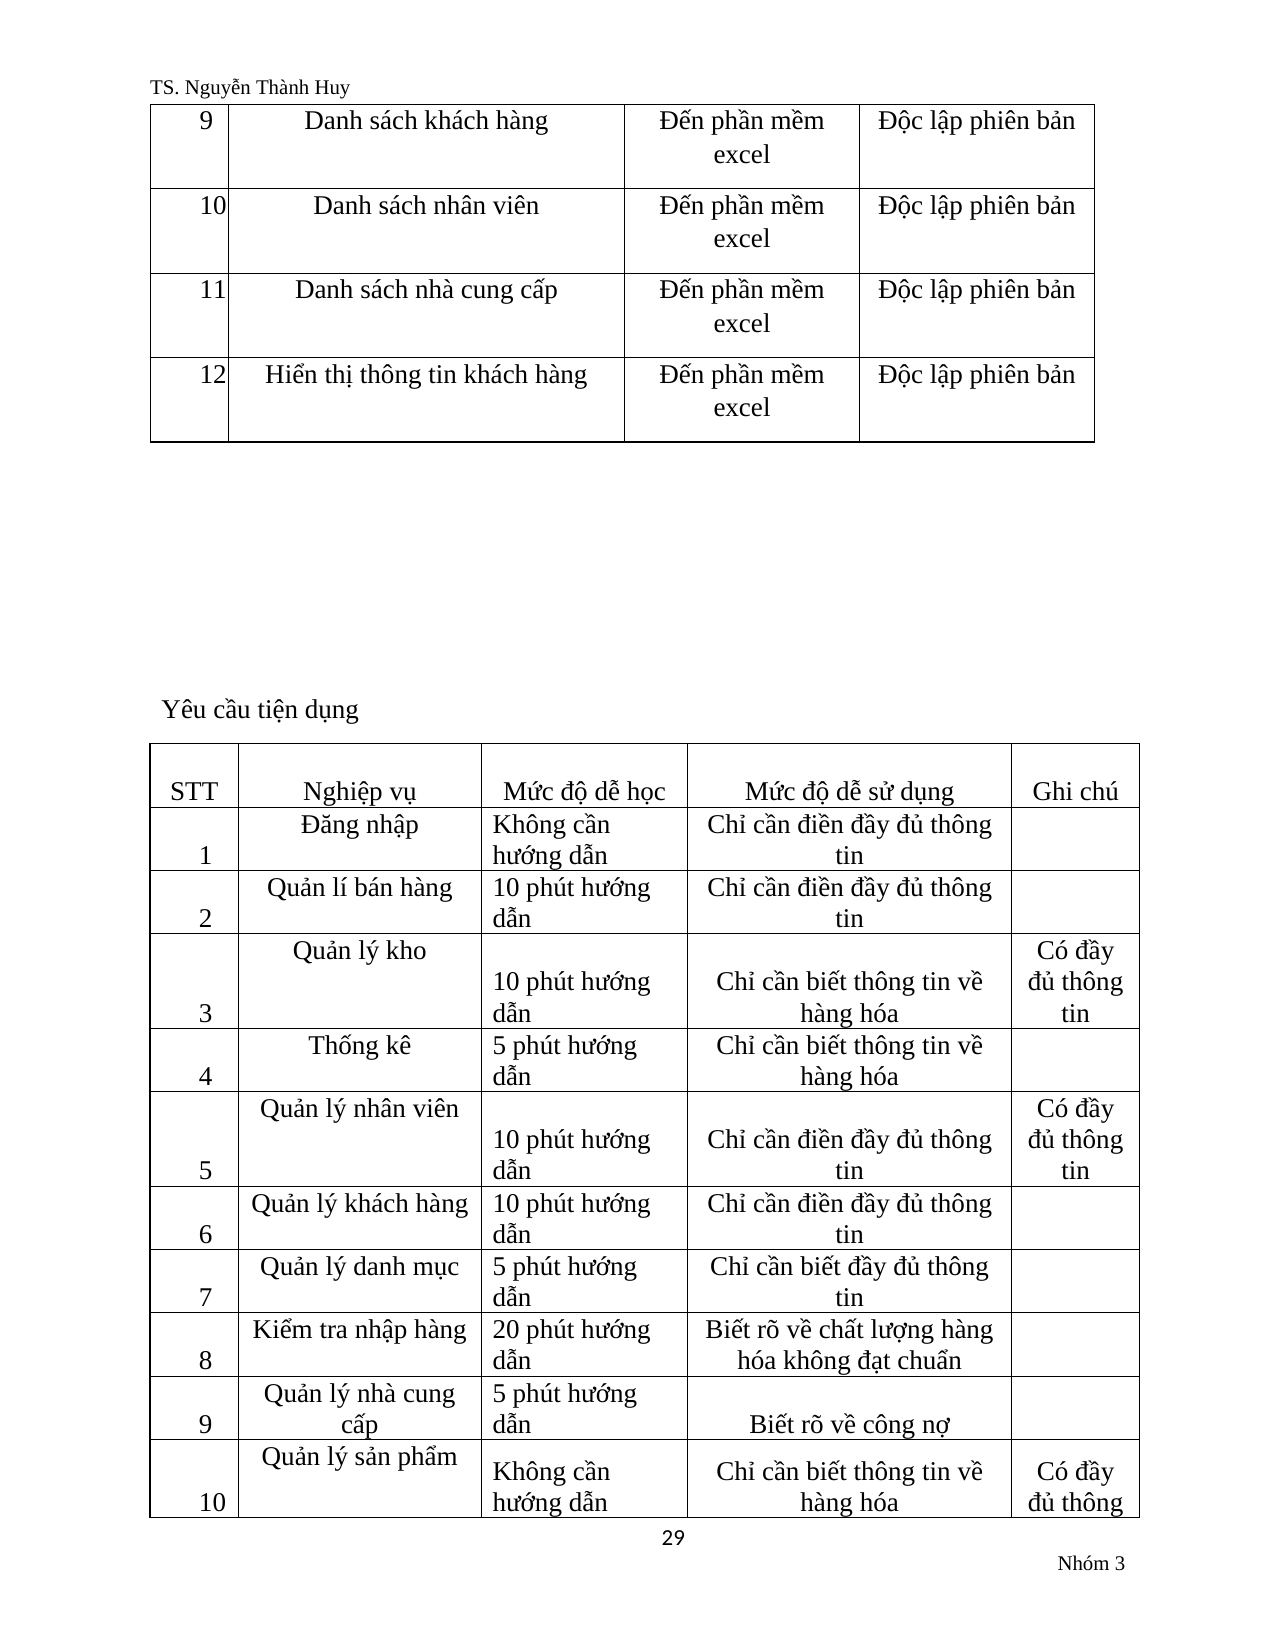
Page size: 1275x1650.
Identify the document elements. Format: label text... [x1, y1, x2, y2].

table_cell [151, 358, 228, 441]
table_cell [151, 1313, 238, 1376]
table_cell Đăng nhập [239, 808, 481, 870]
table_cell Nghiệp vụ [239, 744, 481, 807]
table_cell Mức độ dễ học [482, 744, 687, 807]
table_cell Ghi chú [1012, 744, 1139, 807]
table_cell STT [151, 744, 238, 807]
table_cell [1012, 1313, 1139, 1376]
table_cell Có đầy đủ thông tin [1012, 934, 1139, 1028]
table_cell 5 phút hướng dẫn [482, 1377, 687, 1439]
table_cell Kiểm tra nhập hàng [239, 1313, 481, 1376]
table_cell Chỉ cần điền đầy đủ thông tin [688, 808, 1011, 870]
table_cell [1012, 1250, 1139, 1312]
table_cell [1012, 1187, 1139, 1249]
table_cell Độc lập phiên bản [860, 105, 1094, 188]
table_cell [688, 1440, 1011, 1517]
table_cell Quản lý nhà cung cấp [239, 1377, 481, 1439]
table_cell Quản lí bán hàng [239, 871, 481, 933]
table_cell Độc lập phiên bản [860, 189, 1094, 272]
table_cell Quản lý nhân viên [239, 1092, 481, 1186]
table_cell Chỉ cần điền đầy đủ thông tin [688, 871, 1011, 933]
table_cell Thống kê [239, 1029, 481, 1091]
table_cell Chỉ cần biết thông tin về hàng hóa [688, 1029, 1011, 1091]
table_header Yêu cầu tiện dụng [150, 694, 1139, 743]
table_cell 20 phút hướng dẫn [482, 1313, 687, 1376]
table_cell [151, 1250, 238, 1312]
table_cell Chỉ cần biết đầy đủ thông tin [688, 1250, 1011, 1312]
table_cell Có đầy đủ thông tin [1012, 1440, 1139, 1517]
table_cell Đến phần mềm excel [625, 105, 859, 188]
table_cell Mức độ dễ sử dụng [688, 744, 1011, 807]
table_cell Quản lý danh mục [239, 1250, 481, 1312]
table_cell 10 phút hướng dẫn [482, 1092, 687, 1186]
table_cell Danh sách nhà cung cấp [229, 274, 624, 357]
table_cell 5 phút hướng dẫn [482, 1029, 687, 1091]
table_cell [151, 105, 228, 188]
table_cell [151, 189, 228, 272]
table_cell Biết rõ về chất lượng hàng hóa không đạt chuẩn [688, 1313, 1011, 1376]
table_cell [151, 274, 228, 357]
table_cell [151, 1092, 238, 1186]
table_cell Đến phần mềm excel [625, 358, 859, 441]
table_cell Chỉ cần điền đầy đủ thông tin [688, 1187, 1011, 1249]
table_cell Quản lý kho [239, 934, 481, 1028]
table_cell Chỉ cần biết thông tin về hàng hóa [688, 934, 1011, 1028]
table_cell Đến phần mềm excel [625, 274, 859, 357]
table_cell [1012, 808, 1139, 870]
table_cell Có đầy đủ thông tin [1012, 1092, 1139, 1186]
table_cell [151, 808, 238, 870]
table_cell [151, 1187, 238, 1249]
table_cell [1012, 871, 1139, 933]
table_cell [1012, 1029, 1139, 1091]
table_cell Đến phần mềm excel [625, 189, 859, 272]
table_cell [151, 1377, 238, 1439]
table_cell Chỉ cần điền đầy đủ thông tin [688, 1092, 1011, 1186]
table_cell Biết rõ về công nợ [688, 1377, 1011, 1439]
table_cell 5 phút hướng dẫn [482, 1250, 687, 1312]
table_cell 10 phút hướng dẫn [482, 1187, 687, 1249]
table_cell Quản lý khách hàng [239, 1187, 481, 1249]
table_cell [1012, 1377, 1139, 1439]
table_cell [151, 871, 238, 933]
table_cell 10 phút hướng dẫn [482, 934, 687, 1028]
table_cell Danh sách khách hàng [229, 105, 624, 188]
table_cell [151, 934, 238, 1028]
table_cell Không cần hướng dẫn [482, 1440, 687, 1517]
table_cell 10 phút hướng dẫn [482, 871, 687, 933]
table_cell Hiển thị thông tin khách hàng [229, 358, 624, 441]
table_cell Quản lý sản phẩm [239, 1440, 481, 1517]
table_cell [151, 1029, 238, 1091]
table_cell Danh sách nhân viên [229, 189, 624, 272]
table_cell Không cần hướng dẫn [482, 808, 687, 870]
table_cell Độc lập phiên bản [860, 274, 1094, 357]
table_cell Độc lập phiên bản [860, 358, 1094, 441]
table_cell [151, 1440, 238, 1517]
